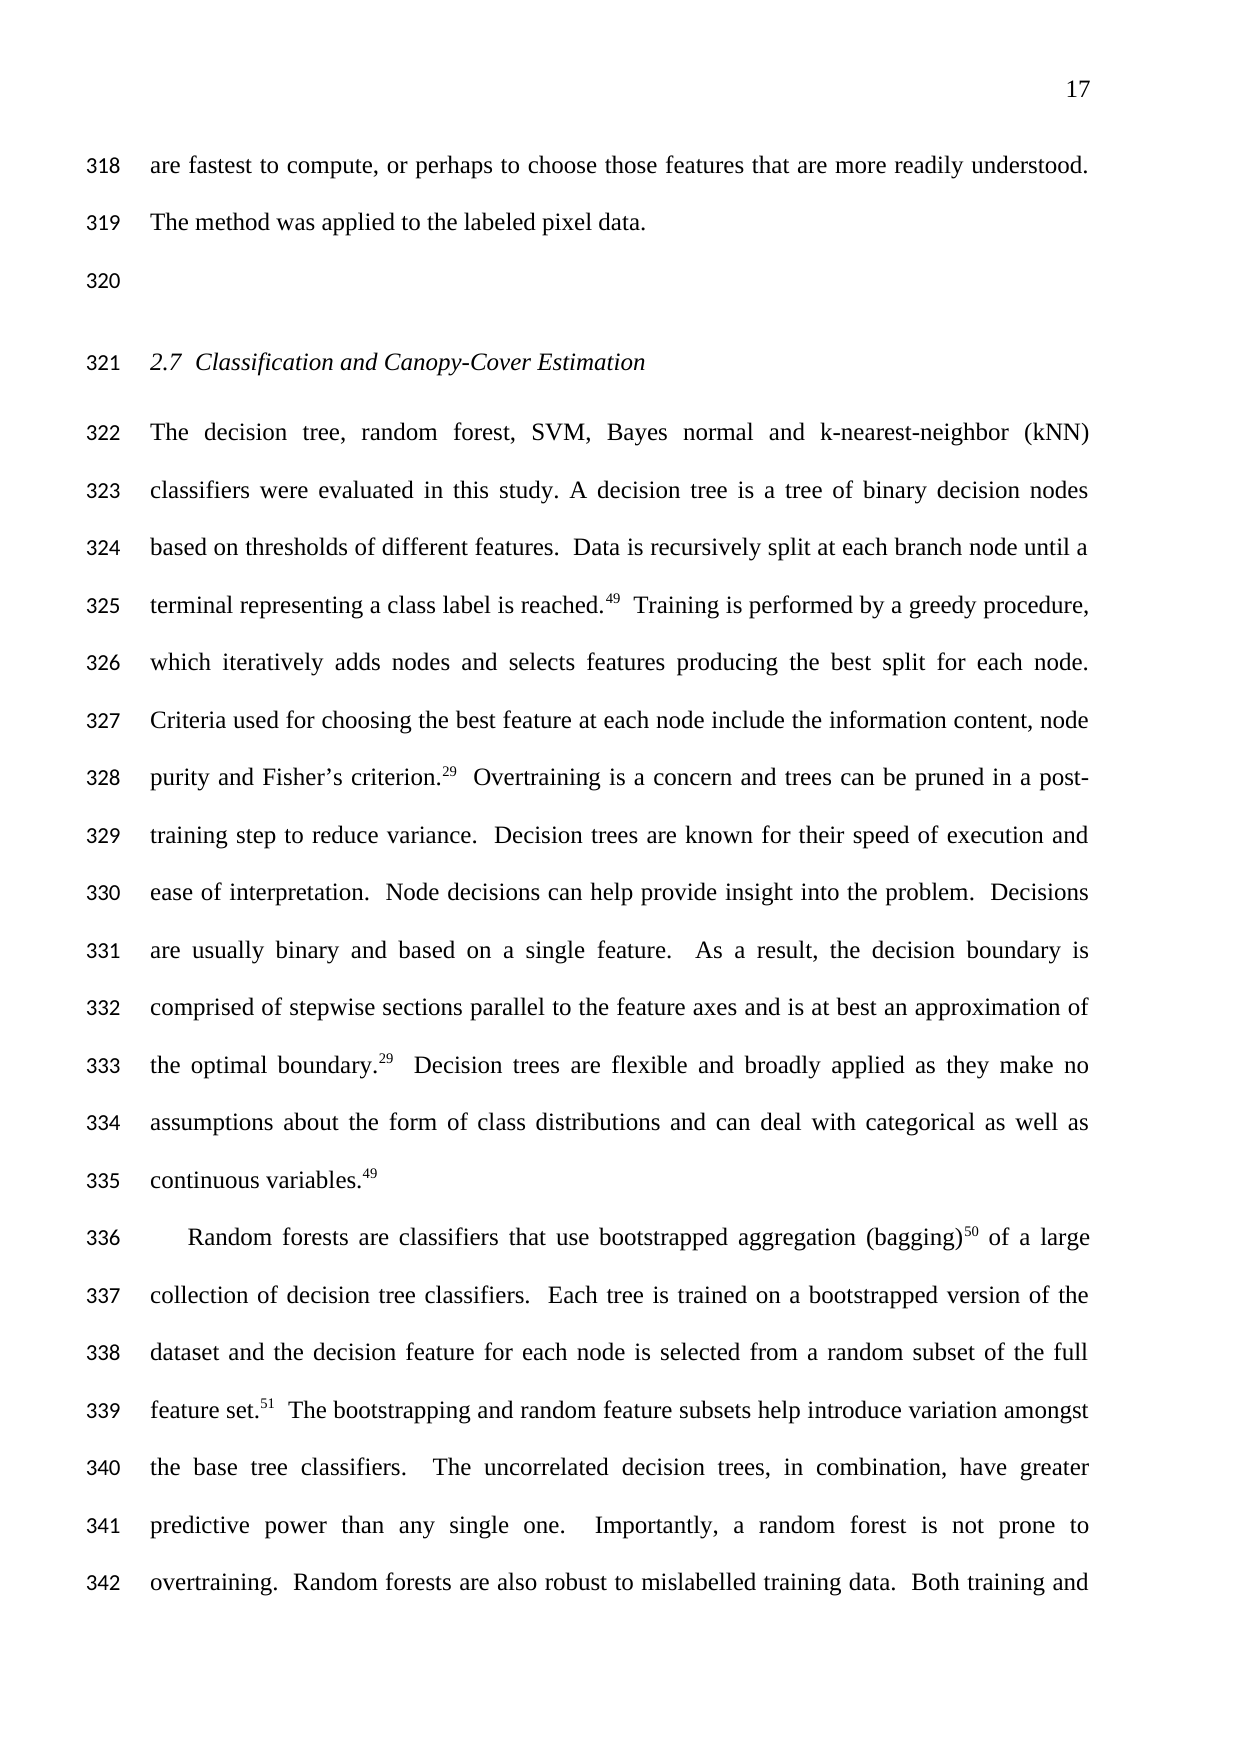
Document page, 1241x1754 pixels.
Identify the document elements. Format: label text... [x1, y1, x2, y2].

subtitle Classification and Canopy-Cover Estimation [150, 347, 1090, 376]
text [150, 1222, 1090, 1596]
text The decision tree, random forest, SVM, Bayes normal and k-nearest-neighbor (kNN) classifiers were evaluated in this study. A decision tree is a tree of binary decision nodes based on thresholds of different features. Data is recursively split at each branch node until a terminal representing a class label is reached.49 Training is performed by a greedy procedure, which iteratively adds nodes and selects features producing the best split for each node. Criteria used for choosing the best feature at each node include the information content, node purity and Fisher’s criterion.29 Overtraining is a concern and trees can be pruned in a post-training step to reduce variance. Decision trees are known for their speed of execution and ease of interpretation. Node decisions can help provide insight into the problem. Decisions are usually binary and based on a single feature. As a result, the decision boundary is comprised of stepwise sections parallel to the feature axes and is at best an approximation of the optimal boundary.29 Decision trees are flexible and broadly applied as they make no assumptions about the form of class distributions and can deal with categorical as well as continuous variables.49 [150, 417, 1090, 1194]
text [150, 150, 1090, 236]
